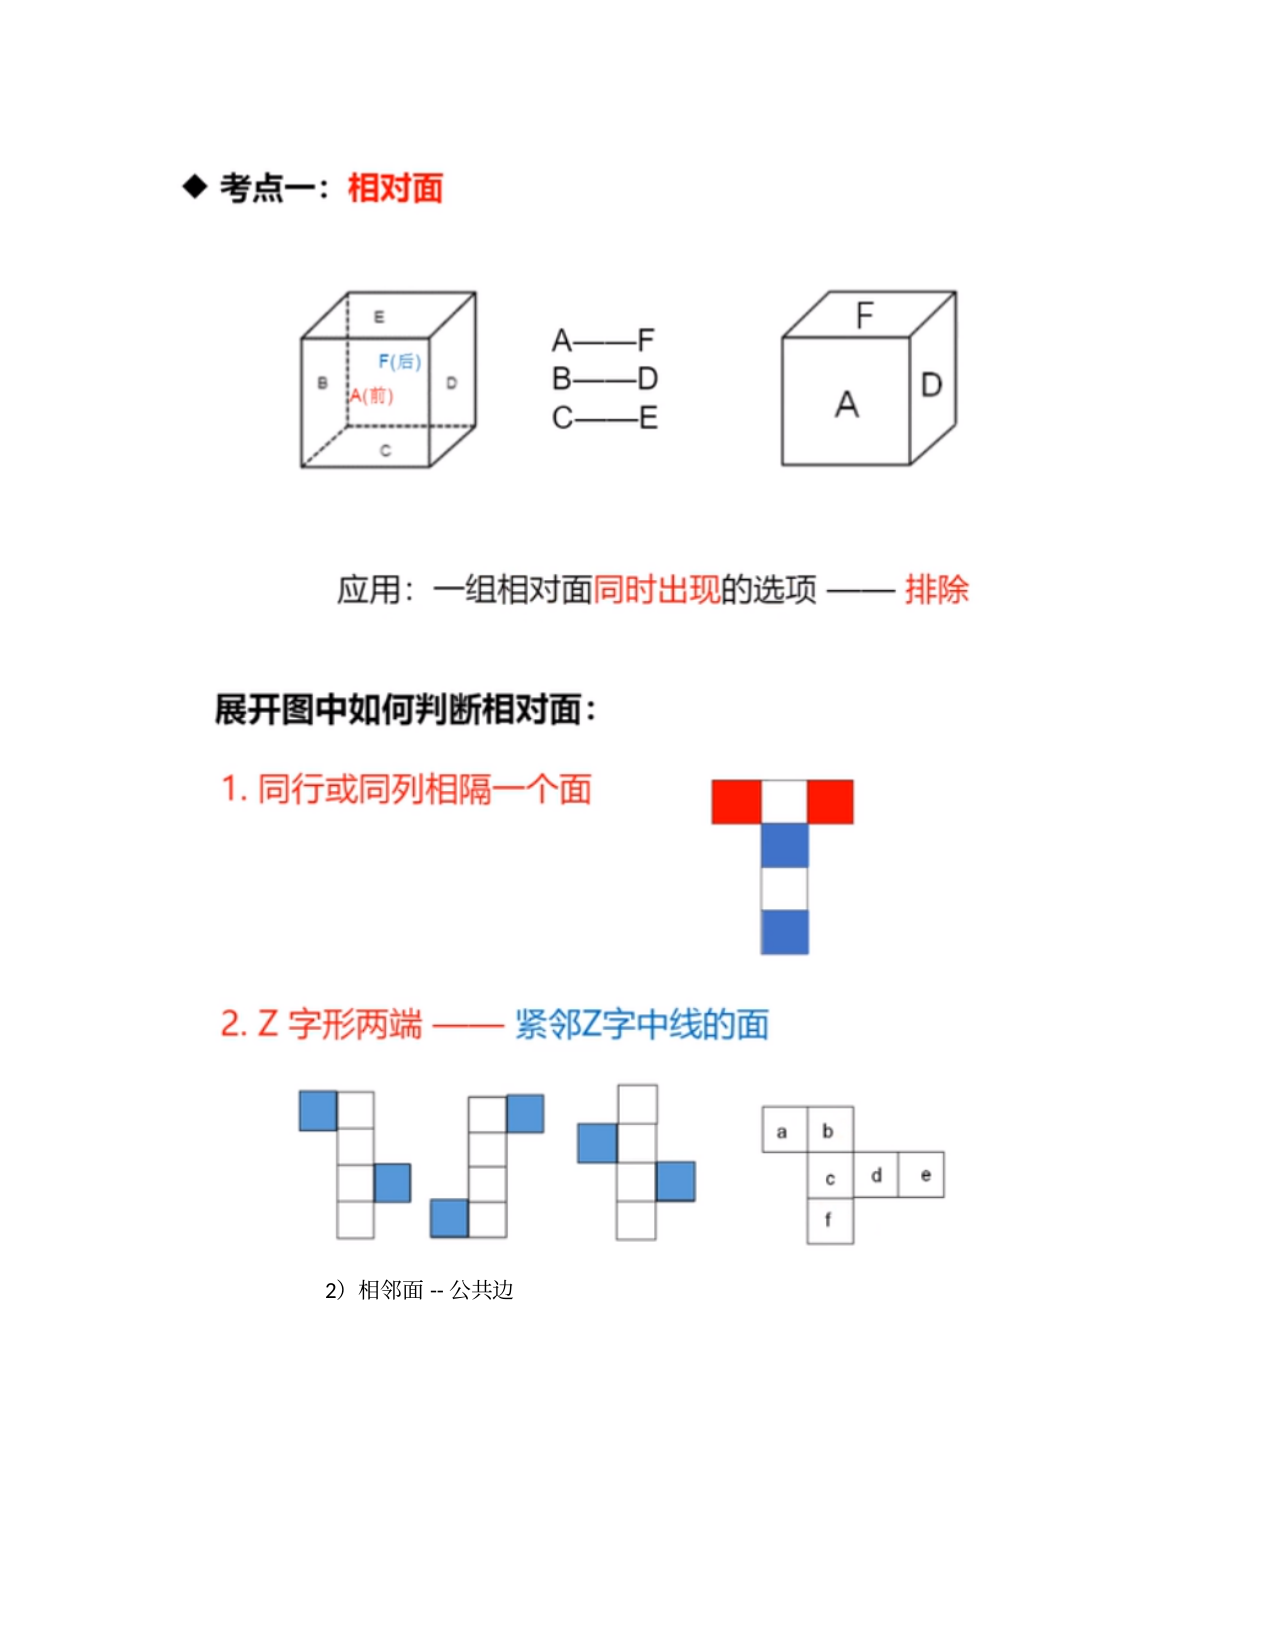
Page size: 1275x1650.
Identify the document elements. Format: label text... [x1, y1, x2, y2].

picture [150, 659, 1014, 1274]
text 2）相邻面 -- 公共边 [150, 1274, 1125, 1305]
picture [150, 150, 1014, 632]
